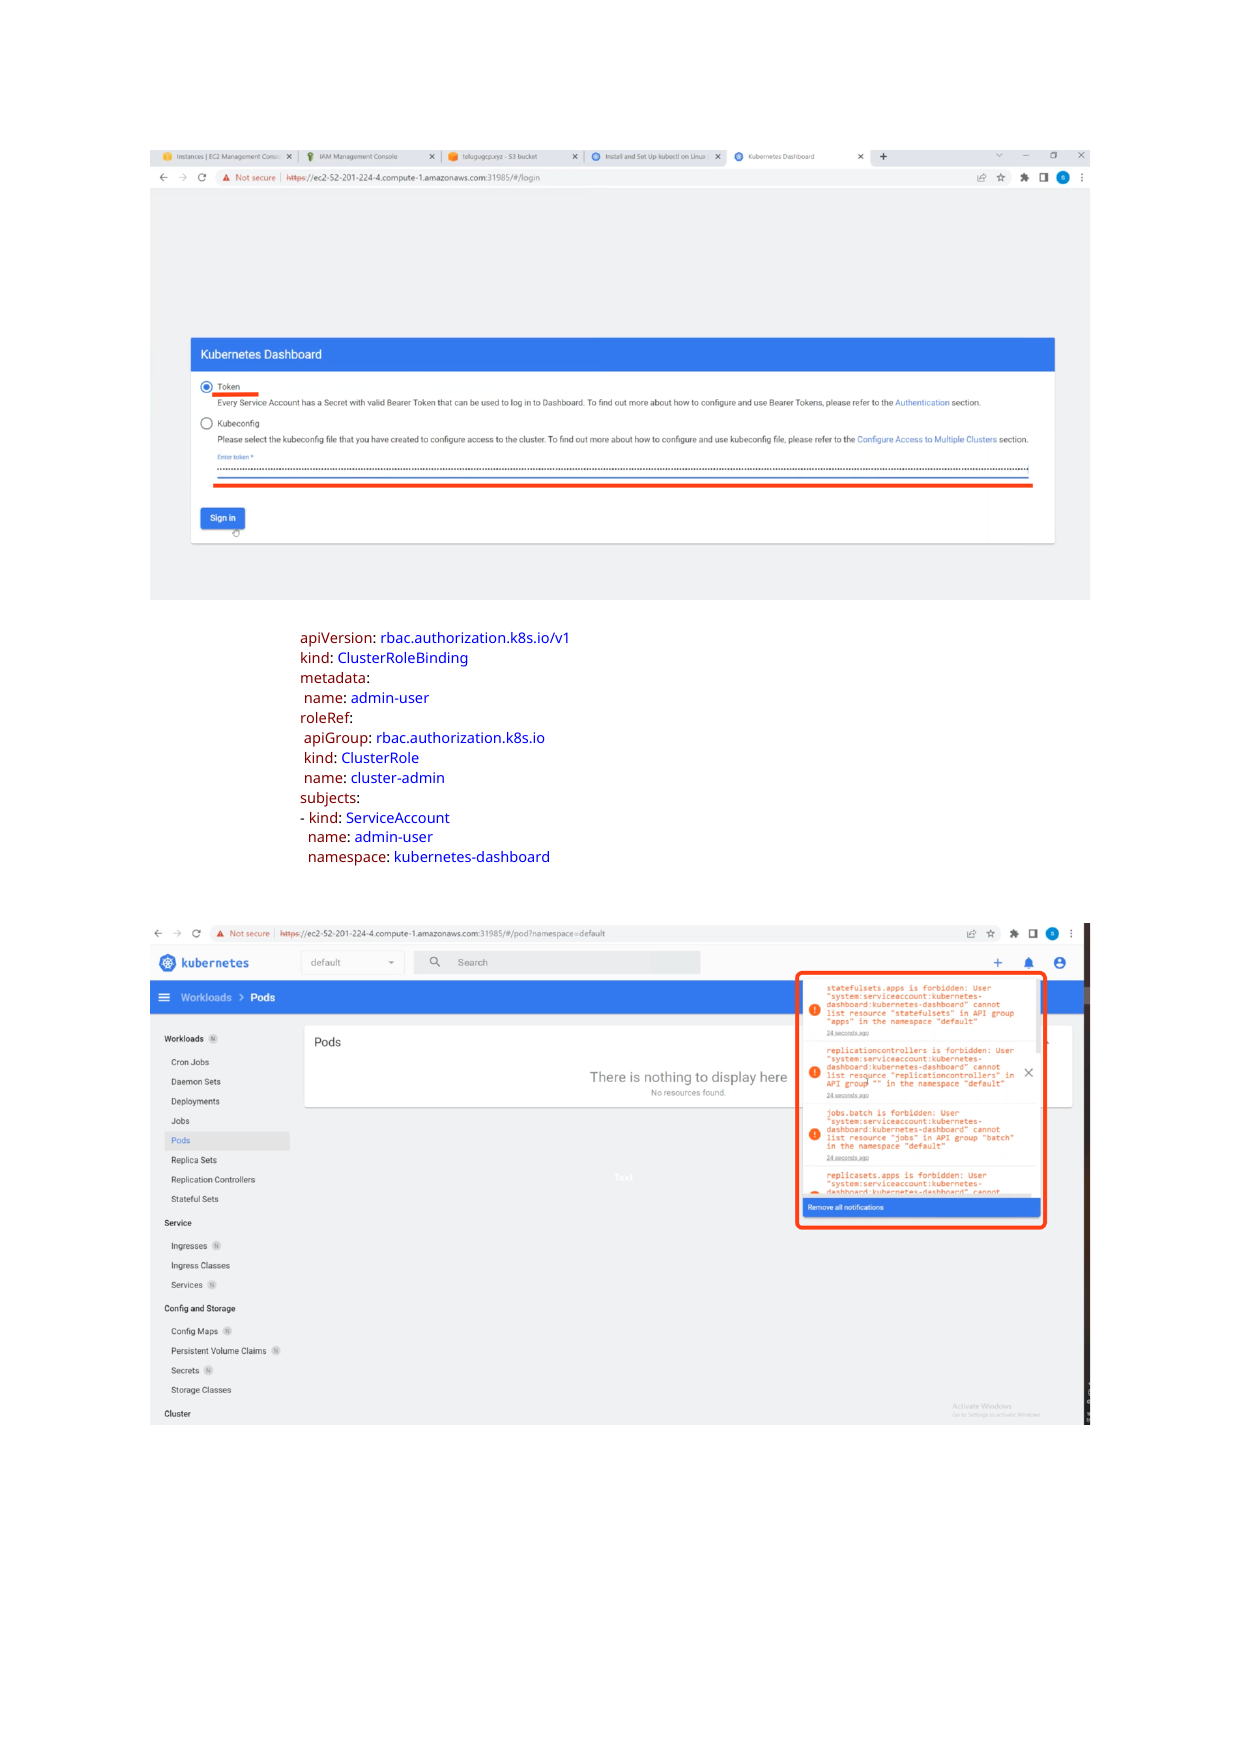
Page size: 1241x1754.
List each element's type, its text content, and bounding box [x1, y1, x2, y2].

text roleRef: [300, 708, 1090, 728]
text namespace: kubernetes-dashboard [300, 847, 1090, 867]
text name: admin-user [300, 827, 1090, 847]
text subjects: [300, 787, 1090, 807]
text metadata: [300, 668, 1090, 688]
text name: admin-user [300, 688, 1090, 708]
picture [150, 150, 1091, 600]
picture [150, 923, 1091, 1425]
text apiGroup: rbac.authorization.k8s.io [300, 728, 1090, 748]
text kind: ClusterRoleBinding [300, 648, 1090, 668]
text kind: ClusterRole [300, 748, 1090, 768]
text name: cluster-admin [300, 768, 1090, 787]
text apiVersion: rbac.authorization.k8s.io/v1 [300, 628, 1090, 648]
text - kind: ServiceAccount [300, 807, 1090, 827]
